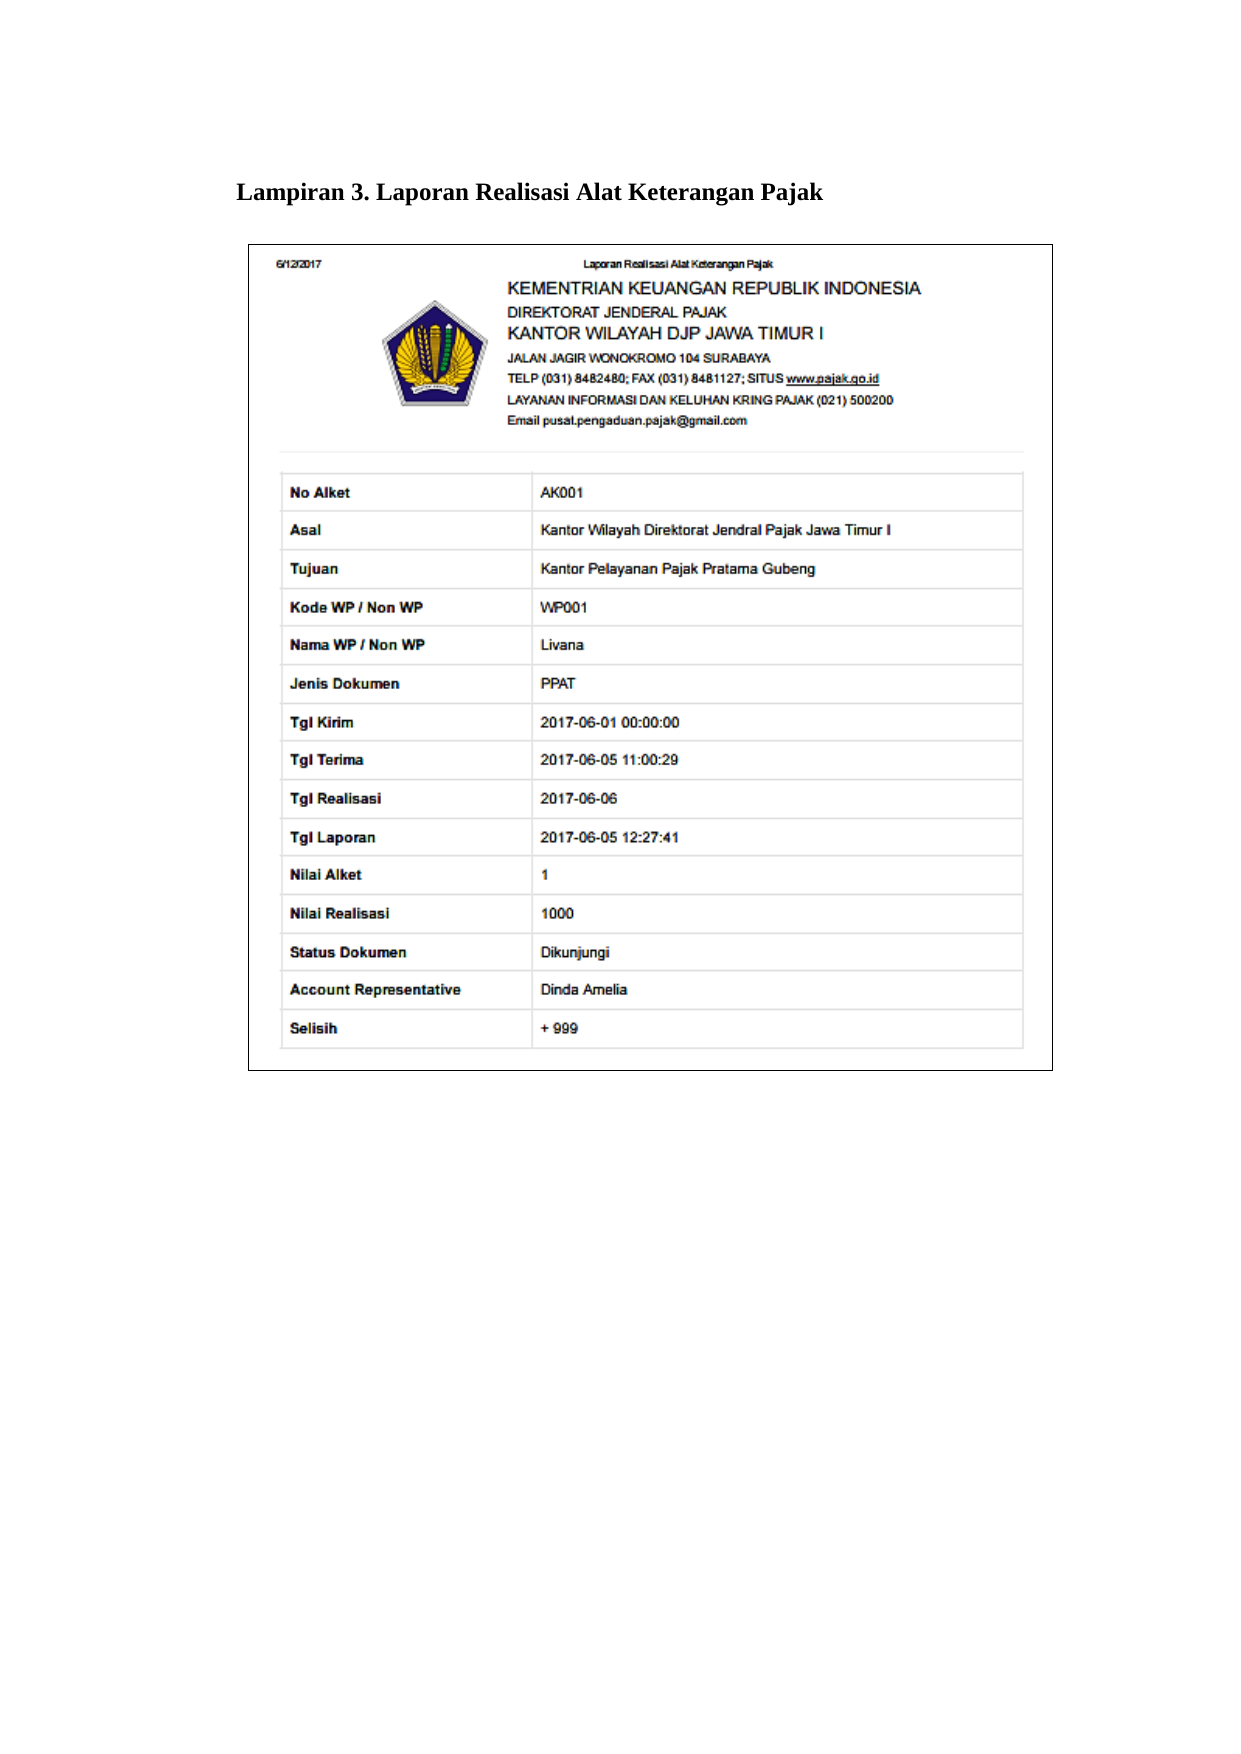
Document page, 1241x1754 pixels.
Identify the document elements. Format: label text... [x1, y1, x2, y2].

text Lampiran 3. Laporan Realisasi Alat Keterangan Pajak [236, 177, 1063, 206]
picture [249, 245, 1052, 1070]
